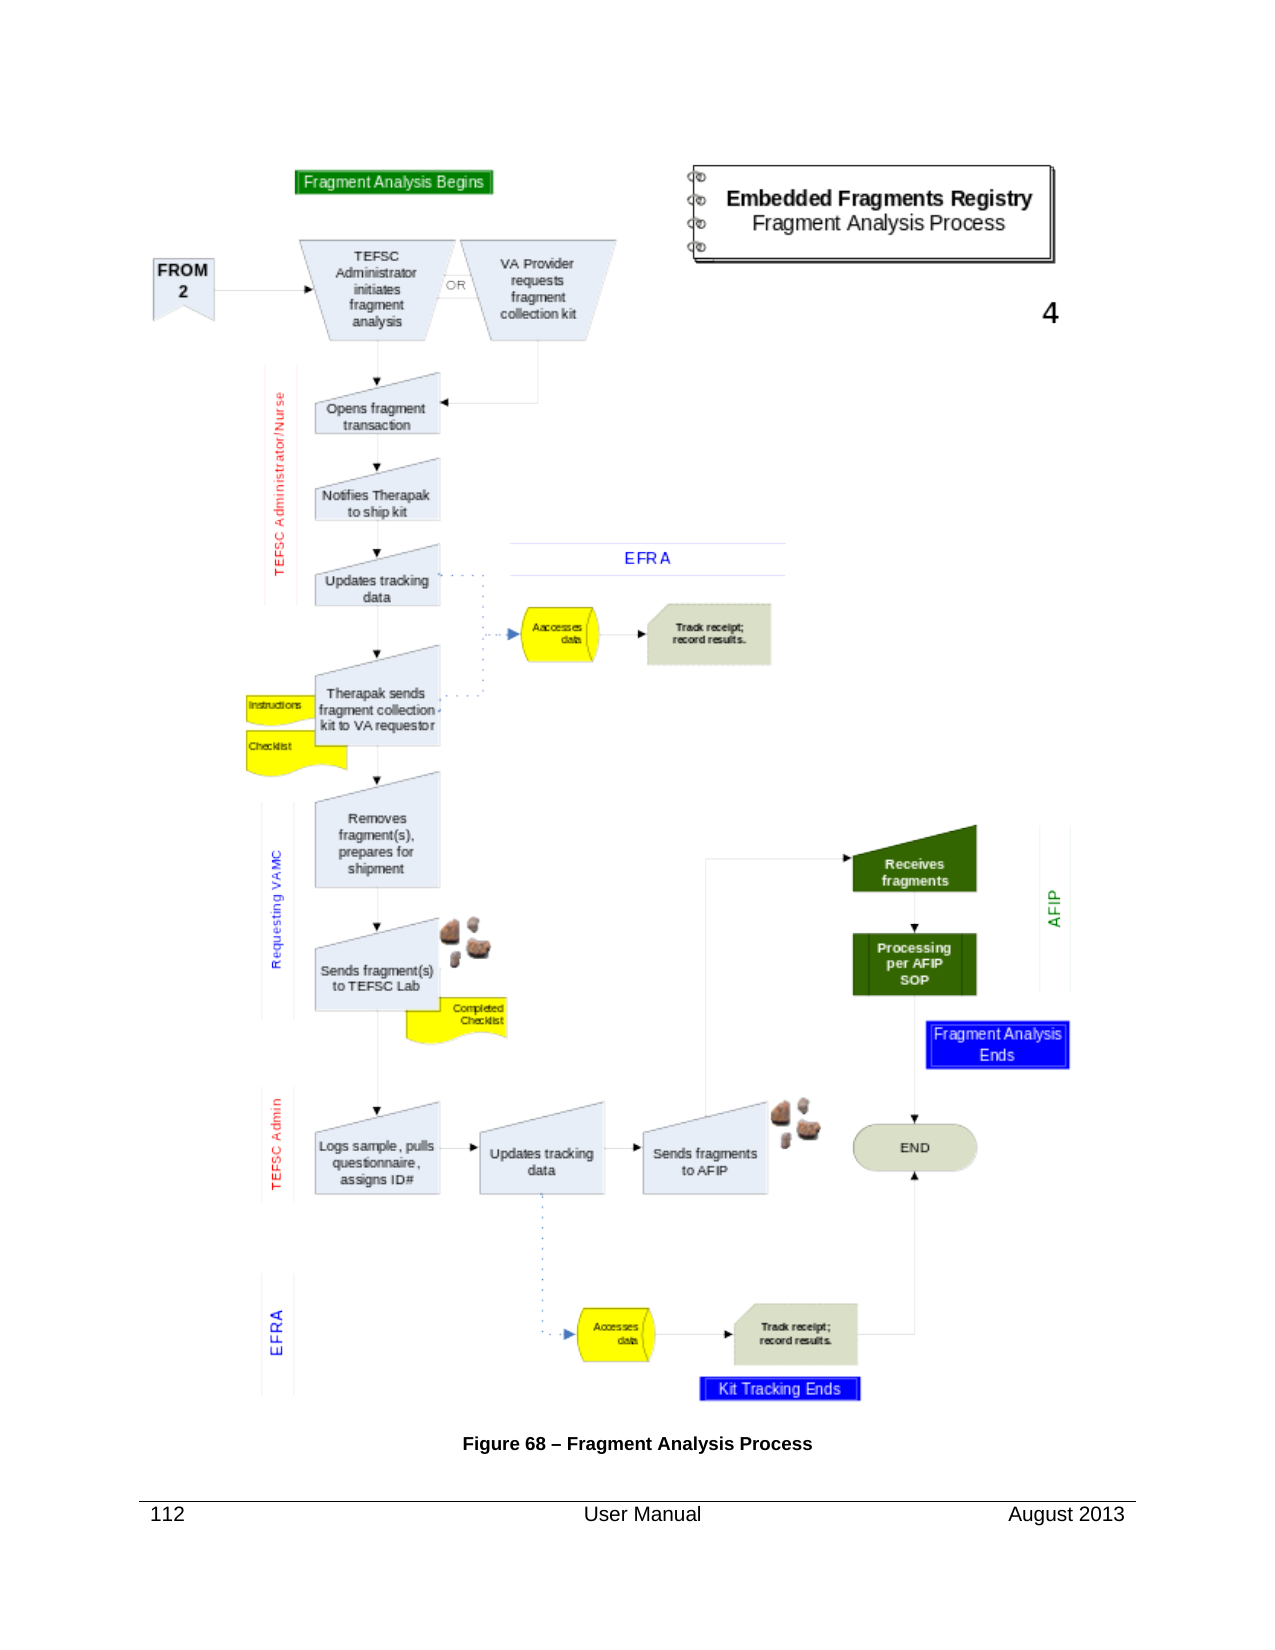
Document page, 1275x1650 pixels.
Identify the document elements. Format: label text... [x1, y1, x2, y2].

text Figure 68 – Fragment Analysis Process [150, 1432, 1125, 1454]
